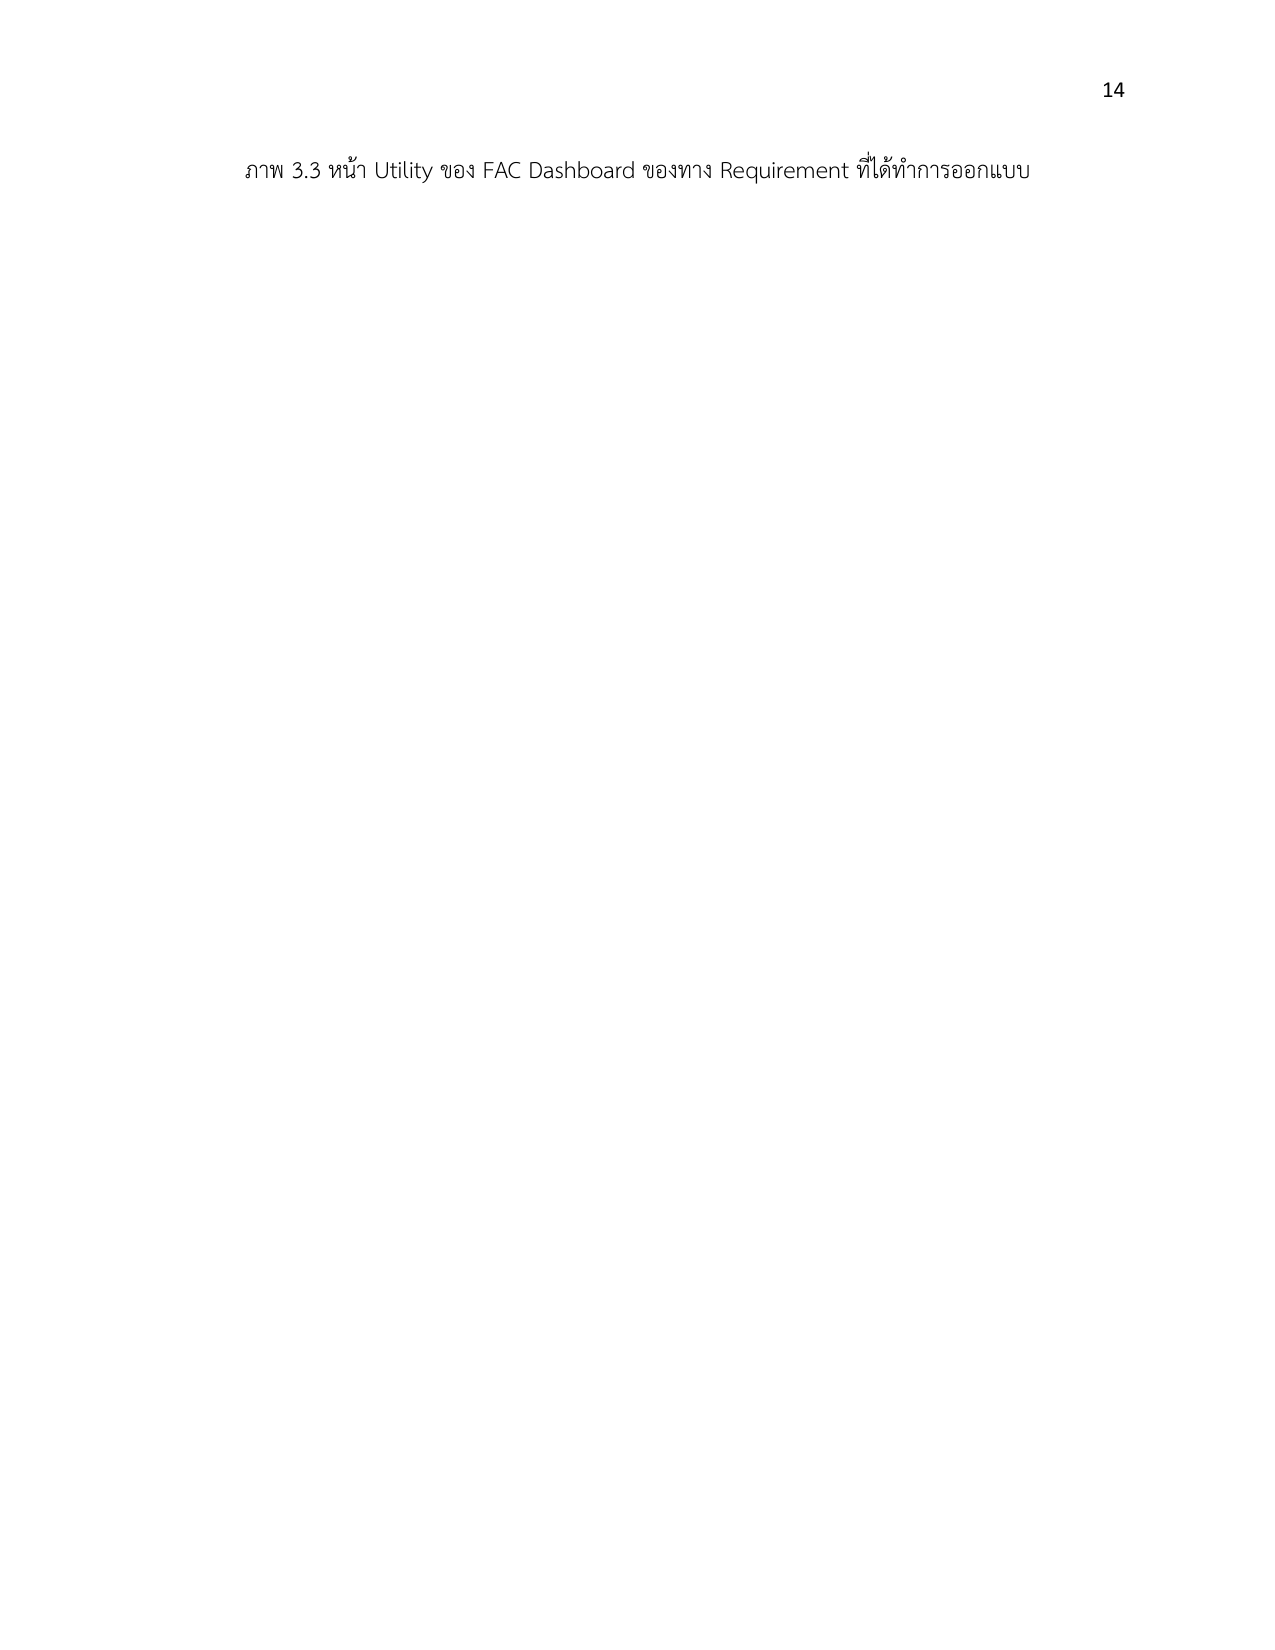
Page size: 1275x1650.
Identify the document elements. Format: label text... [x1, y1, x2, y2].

text ภาพ 3.3 หน้า Utility ของ FAC Dashboard ของทาง Requirement ที่ได้ทำการออกแบบ [150, 150, 1125, 194]
